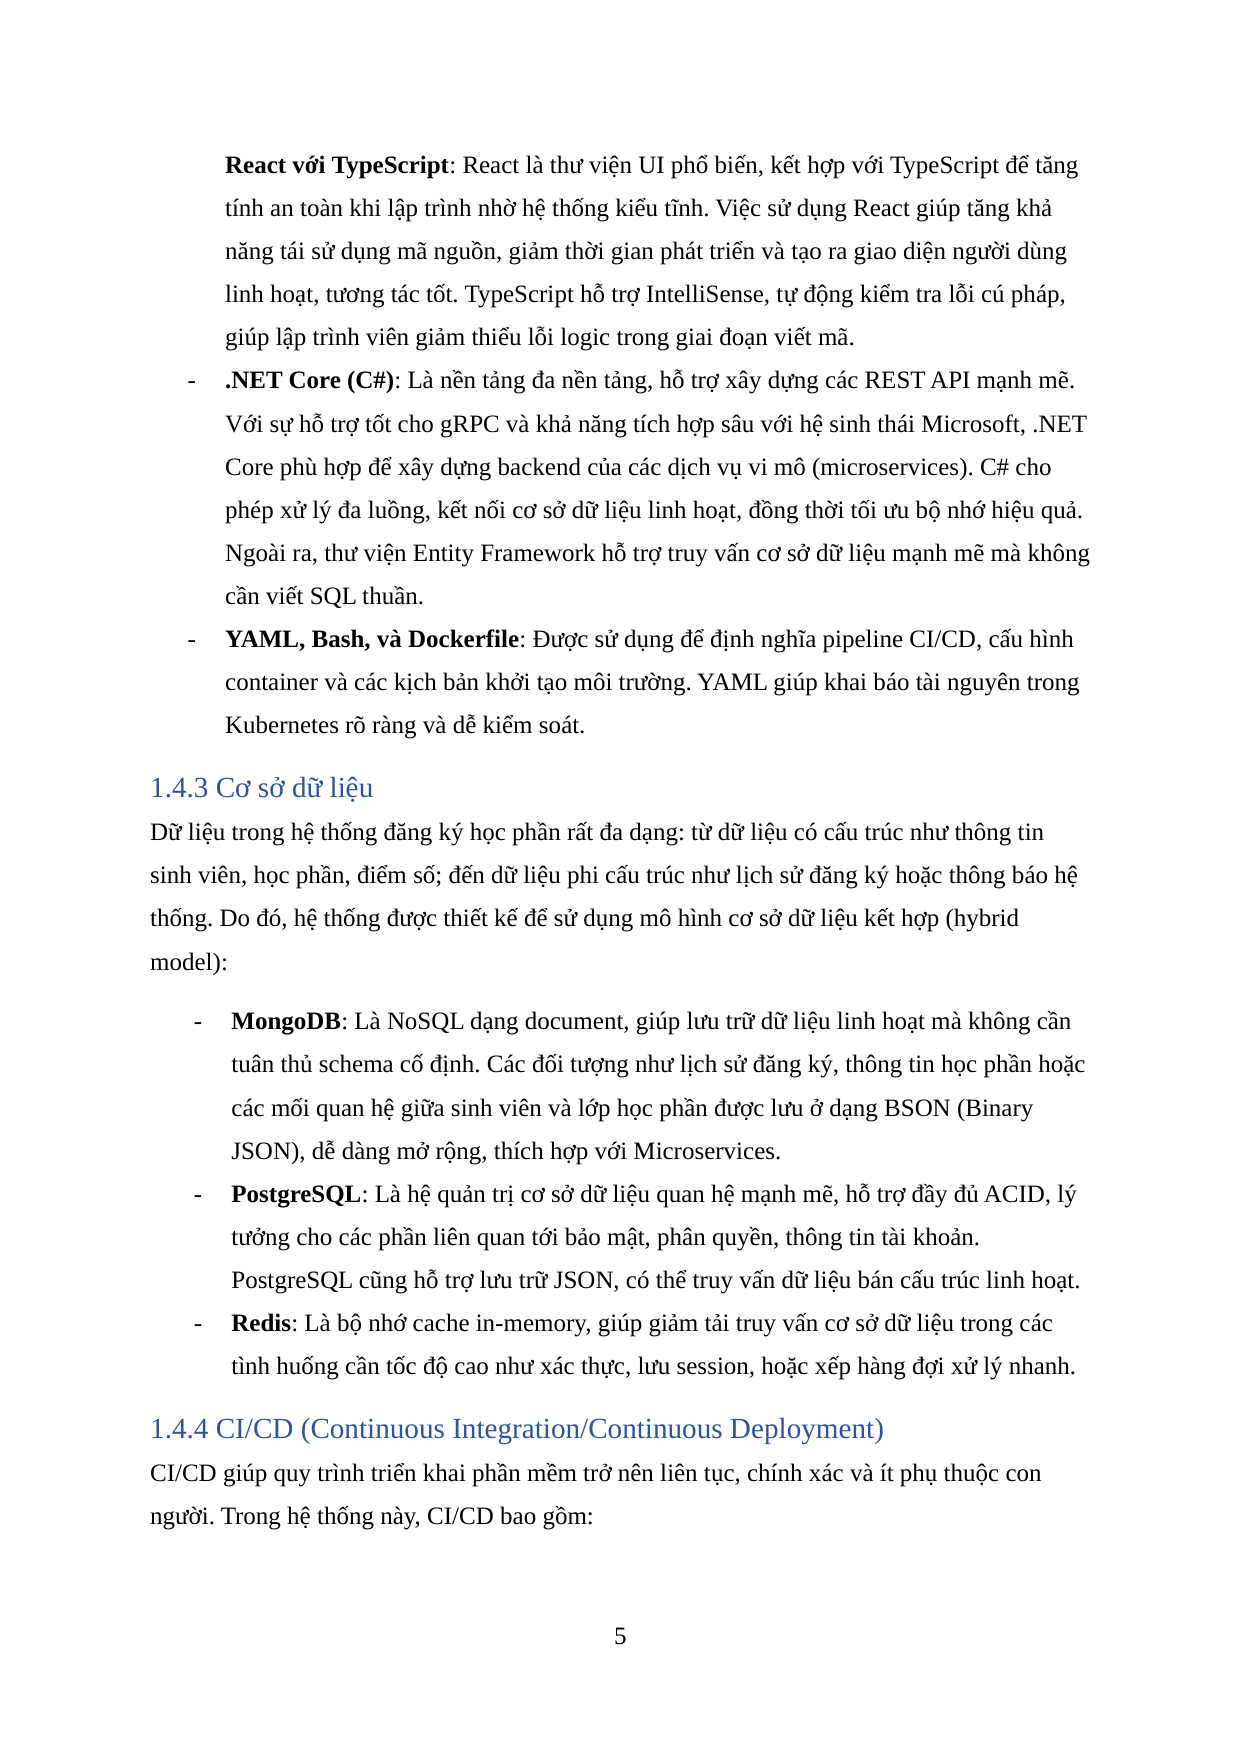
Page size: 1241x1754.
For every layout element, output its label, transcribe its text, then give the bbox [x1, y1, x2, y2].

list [187, 150, 1090, 351]
subtitle 1.4.4 CI/CD (Continuous Integration/Continuous Deployment) [150, 1411, 1090, 1445]
list MongoDB: Là NoSQL dạng document, giúp lưu trữ dữ liệu linh hoạt mà không cần tuân thủ schema cố định. Các đối tượng như lịch sử đăng ký, thông tin học phần hoặc các mối quan hệ giữa sinh viên và lớp học phần được lưu ở dạng BSON (Binary JSON), dễ dàng mở rộng, thích hợp với Microservices. [194, 1006, 1090, 1164]
list .NET Core (C#): Là nền tảng đa nền tảng, hỗ trợ xây dựng các REST API mạnh mẽ. Với sự hỗ trợ tốt cho gRPC và khả năng tích hợp sâu với hệ sinh thái Microsoft, .NET Core phù hợp để xây dựng backend của các dịch vụ vi mô (microservices). C# cho phép xử lý đa luồng, kết nối cơ sở dữ liệu linh hoạt, đồng thời tối ưu bộ nhớ hiệu quả. Ngoài ra, thư viện Entity Framework hỗ trợ truy vấn cơ sở dữ liệu mạnh mẽ mà không cần viết SQL thuần. [187, 366, 1090, 610]
list PostgreSQL: Là hệ quản trị cơ sở dữ liệu quan hệ mạnh mẽ, hỗ trợ đầy đủ ACID, lý tưởng cho các phần liên quan tới bảo mật, phân quyền, thông tin tài khoản. PostgreSQL cũng hỗ trợ lưu trữ JSON, có thể truy vấn dữ liệu bán cấu trúc linh hoạt. [194, 1179, 1090, 1294]
text CI/CD giúp quy trình triển khai phần mềm trở nên liên tục, chính xác và ít phụ thuộc con người. Trong hệ thống này, CI/CD bao gồm: [150, 1458, 1090, 1530]
list Redis: Là bộ nhớ cache in-memory, giúp giảm tải truy vấn cơ sở dữ liệu trong các tình huống cần tốc độ cao như xác thực, lưu session, hoặc xếp hàng đợi xử lý nhanh. [194, 1308, 1090, 1380]
text Dữ liệu trong hệ thống đăng ký học phần rất đa dạng: từ dữ liệu có cấu trúc như thông tin sinh viên, học phần, điểm số; đến dữ liệu phi cấu trúc như lịch sử đăng ký hoặc thông báo hệ thống. Do đó, hệ thống được thiết kế để sử dụng mô hình cơ sở dữ liệu kết hợp (hybrid model): [150, 817, 1090, 975]
subtitle 1.4.3 Cơ sở dữ liệu [150, 770, 1090, 804]
list YAML, Bash, và Dockerfile: Được sử dụng để định nghĩa pipeline CI/CD, cấu hình container và các kịch bản khởi tạo môi trường. YAML giúp khai báo tài nguyên trong Kubernetes rõ ràng và dễ kiểm soát. [187, 624, 1090, 739]
